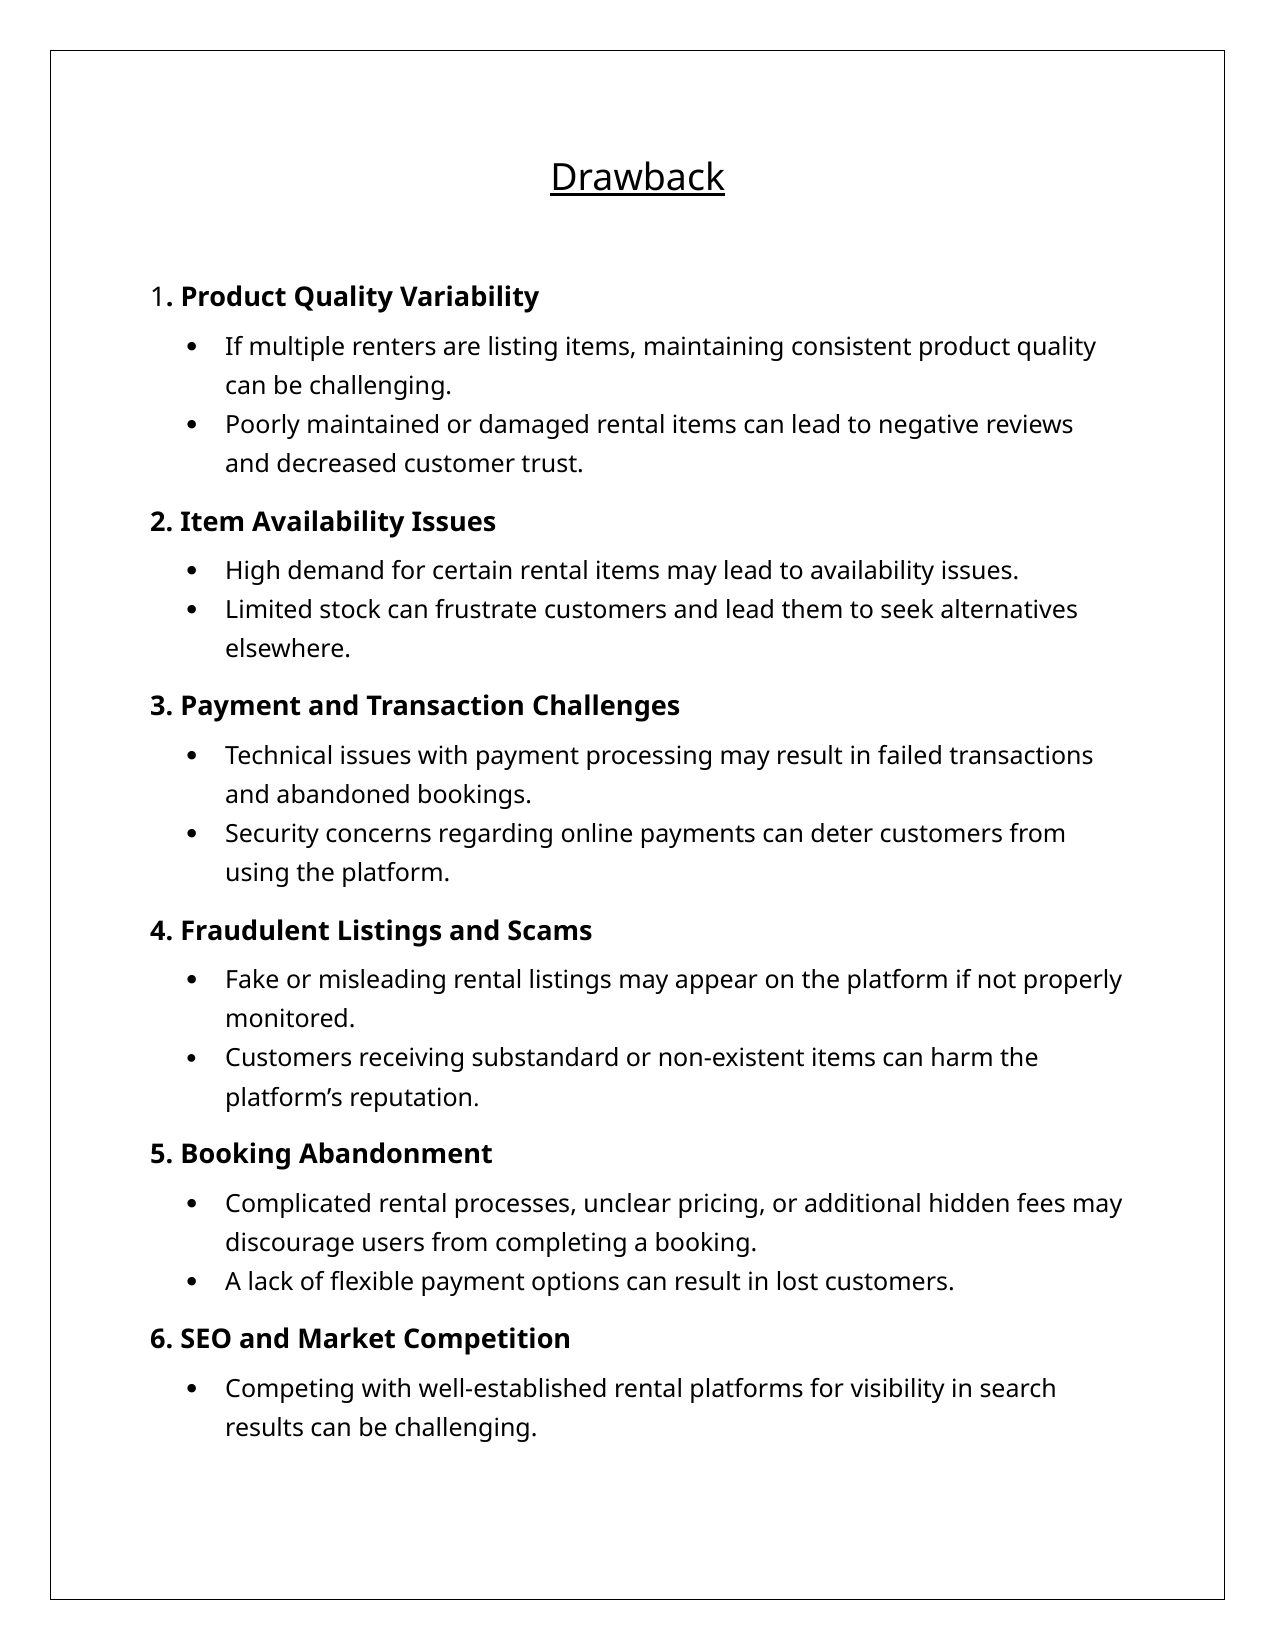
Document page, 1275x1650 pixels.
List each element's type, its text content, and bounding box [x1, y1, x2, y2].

subtitle 1. Product Quality Variability [150, 278, 1125, 315]
subtitle 4. Fraudulent Listings and Scams [150, 911, 1125, 948]
list Poorly maintained or damaged rental items can lead to negative reviews and decreased customer trust. [187, 407, 1125, 480]
list Competing with well-established rental platforms for visibility in search results can be challenging. [187, 1371, 1125, 1444]
list Fake or misleading rental listings may appear on the platform if not properly monitored. [187, 962, 1125, 1035]
subtitle 3. Payment and Transaction Challenges [150, 687, 1125, 724]
list If multiple renters are listing items, maintaining consistent product quality can be challenging. [187, 329, 1125, 402]
subtitle 5. Booking Abandonment [150, 1135, 1125, 1172]
subtitle 6. SEO and Market Competition [150, 1320, 1125, 1357]
list Limited stock can frustrate customers and lead them to seek alternatives elsewhere. [187, 592, 1125, 665]
subtitle 2. Item Availability Issues [150, 502, 1125, 539]
list High demand for certain rental items may lead to availability issues. [187, 553, 1125, 587]
list Security concerns regarding online payments can deter customers from using the platform. [187, 816, 1125, 889]
text Drawback [150, 150, 1125, 201]
list A lack of flexible payment options can result in lost customers. [187, 1264, 1125, 1298]
list Technical issues with payment processing may result in failed transactions and abandoned bookings. [187, 738, 1125, 811]
list Customers receiving substandard or non-existent items can harm the platform’s reputation. [187, 1040, 1125, 1113]
list Complicated rental processes, unclear pricing, or additional hidden fees may discourage users from completing a booking. [187, 1186, 1125, 1259]
